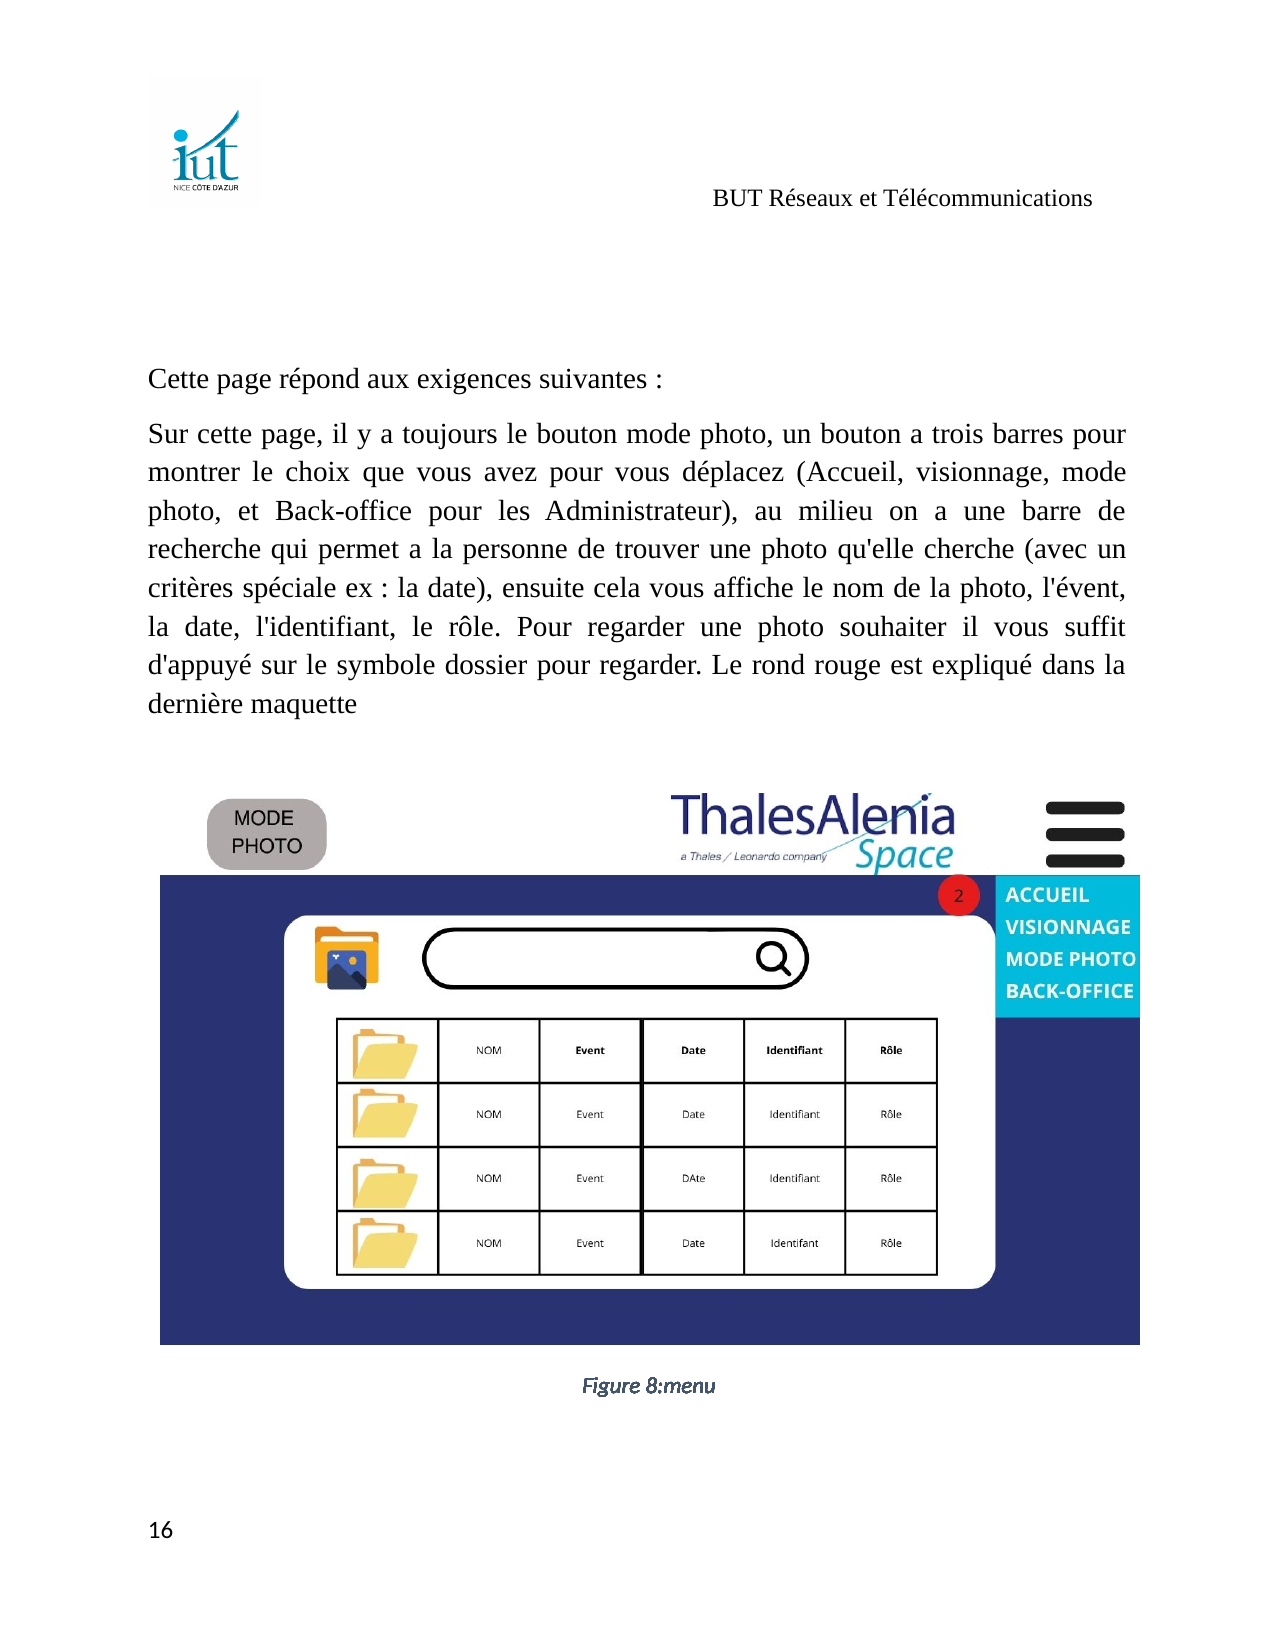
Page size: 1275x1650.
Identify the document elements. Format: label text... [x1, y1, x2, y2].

text Cette page répond aux exigences suivantes : [148, 361, 1127, 394]
picture [160, 793, 1140, 1345]
picture [147, 75, 263, 207]
text Sur cette page, il y a toujours le bouton mode photo, un bouton a trois barres pour montrer le choix que vous avez pour vous déplacez (Accueil, visionnage, mode photo, et Back-office pour les Administrateur), au milieu on a une barre de recherche qui permet a la personne de trouver une photo qu'elle cherche (avec un critères spéciale ex : la date), ensuite cela vous affiche le nom de la photo, l'évent, la date, l'identifiant, le rôle. Pour regarder une photo souhaiter il vous suffit d'appuyé sur le symbole dossier pour regarder. Le rond rouge est expliqué dans la dernière maquette [148, 416, 1127, 719]
